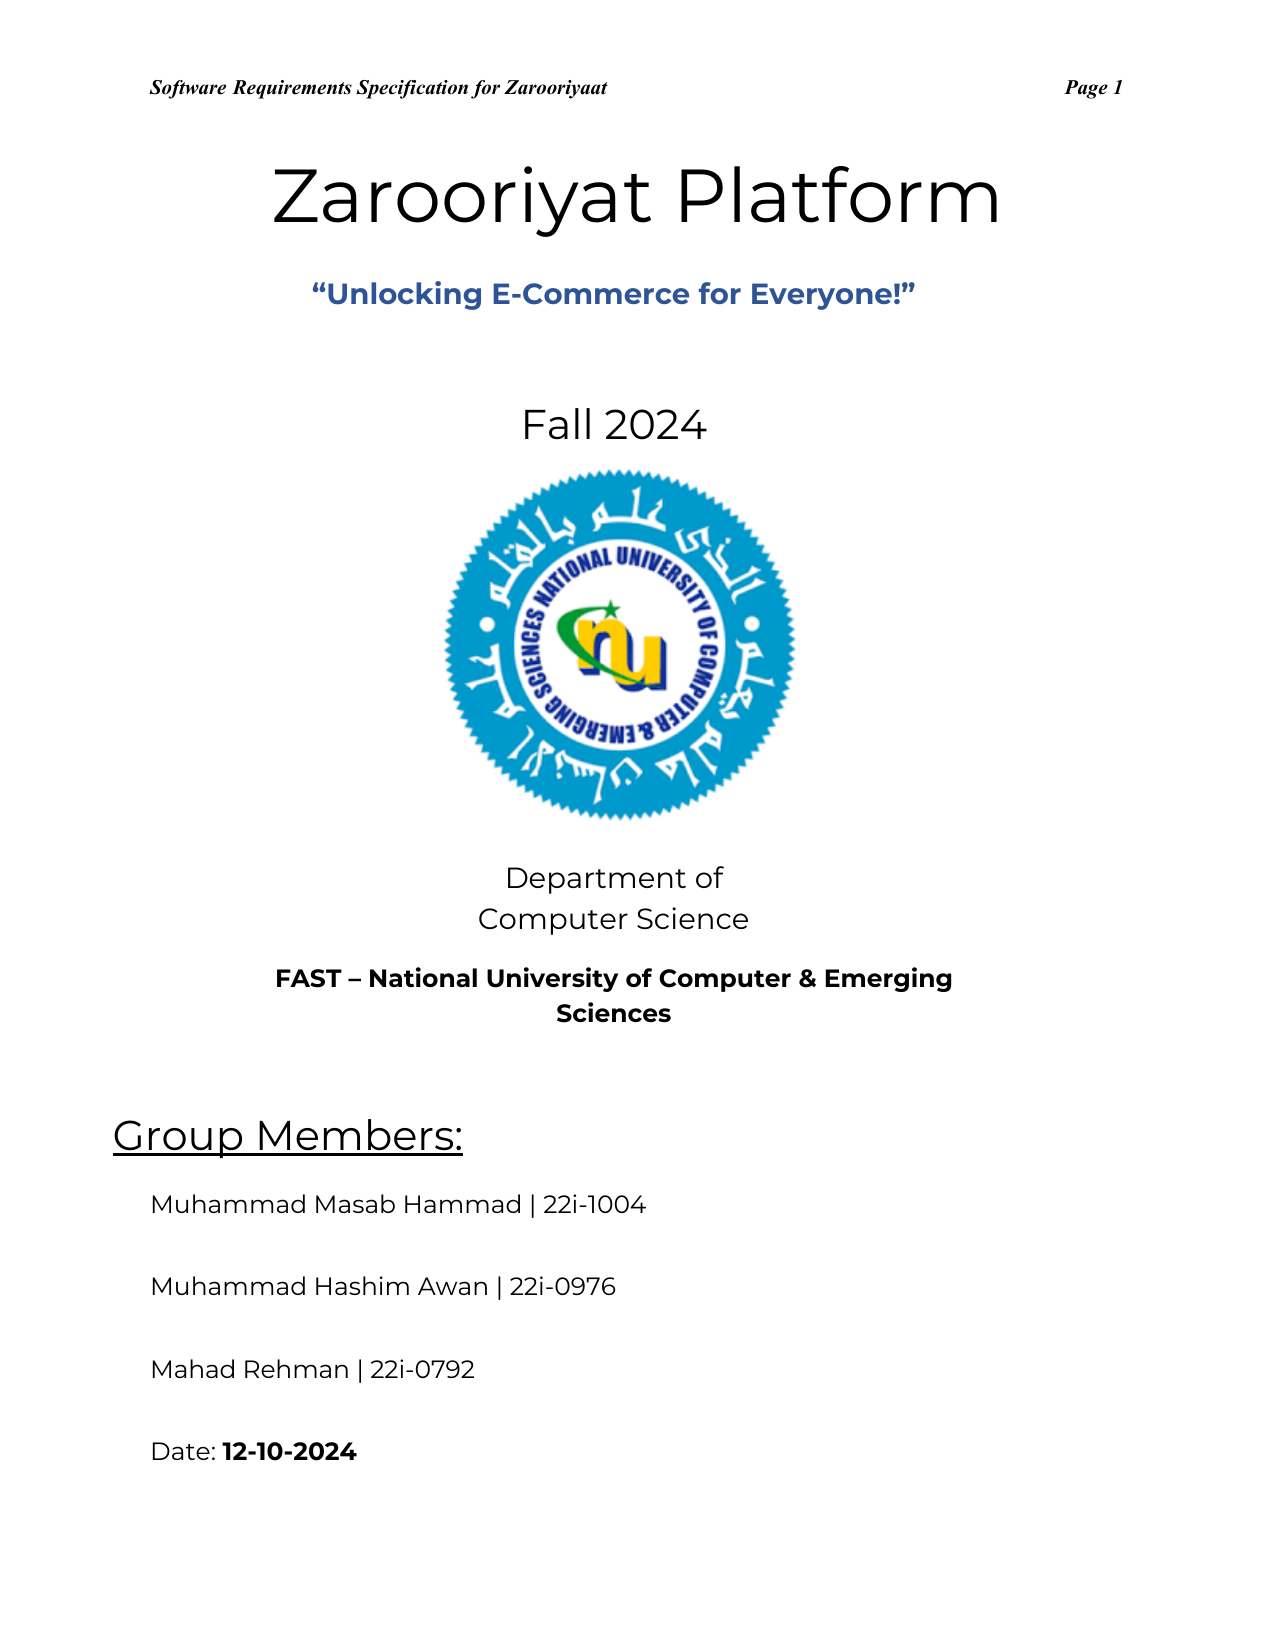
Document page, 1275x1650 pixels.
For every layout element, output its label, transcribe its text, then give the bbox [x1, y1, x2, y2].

text Group Members: [112, 1110, 963, 1161]
text Muhammad Masab Hammad | 22i-1004 [112, 1189, 730, 1219]
text “Unlocking E-Commerce for Everyone!” [265, 276, 963, 311]
text Mahad Rehman | 22i-0792 [150, 1354, 730, 1384]
text FAST – National University of Computer & Emerging Sciences [265, 963, 963, 1029]
picture [444, 469, 796, 821]
text Muhammad Hashim Awan | 22i-0976 [150, 1272, 730, 1302]
text Date: 12-10-2024 [150, 1437, 730, 1467]
text Department of Computer Science [433, 550, 794, 937]
text Zarooriyat Platform [150, 150, 1125, 241]
text Fall 2024 [265, 399, 963, 450]
